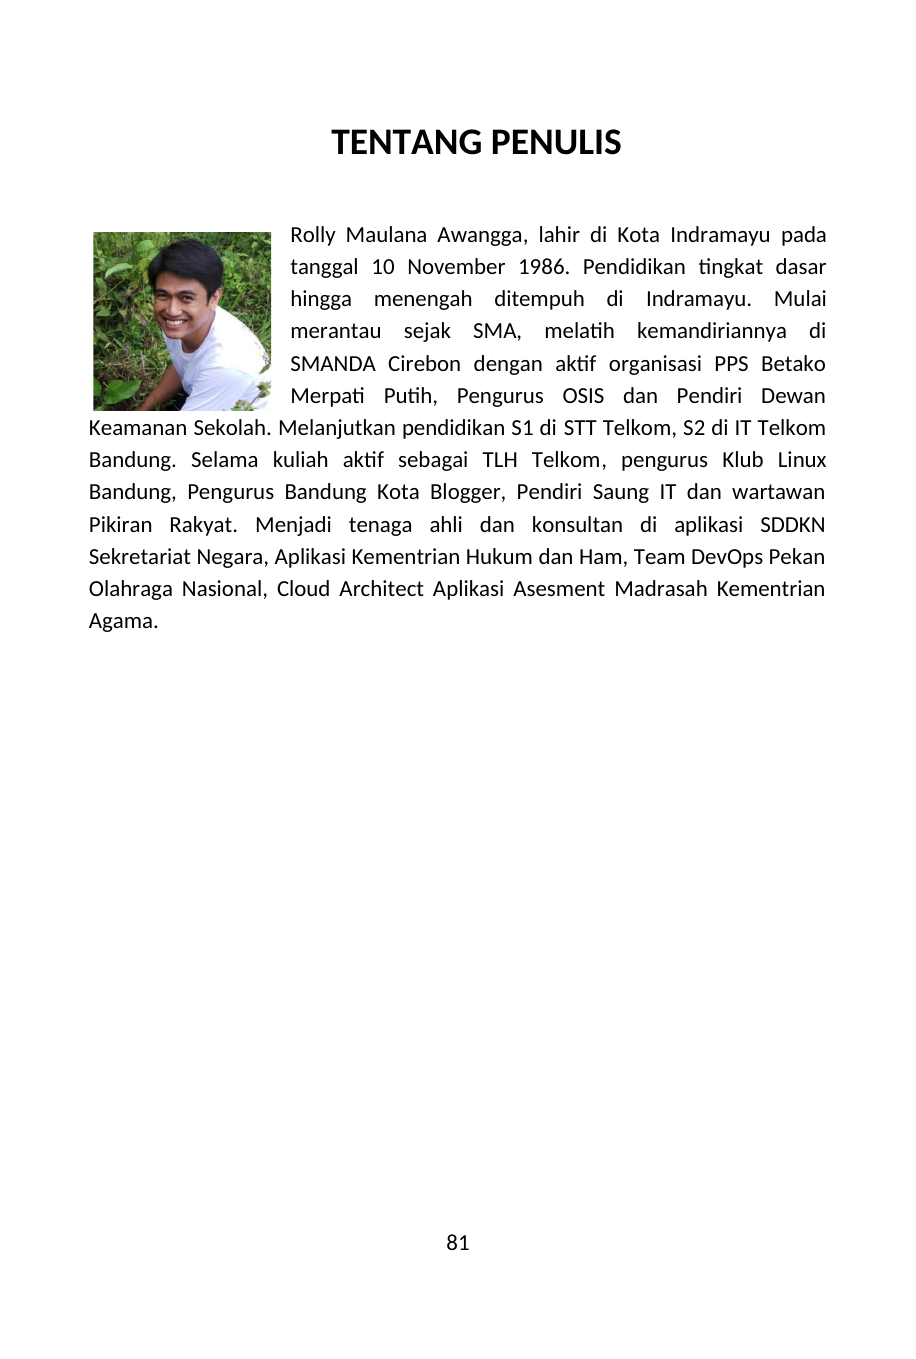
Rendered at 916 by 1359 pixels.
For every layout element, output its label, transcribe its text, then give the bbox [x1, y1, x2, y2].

list TENTANG PENULIS [89, 118, 827, 164]
list Rolly Maulana Awangga, lahir di Kota Indramayu pada tanggal 10 November 1986. Pendidikan tingkat dasar hingga menengah ditempuh di Indramayu. Mulai merantau sejak SMA, melatih kemandiriannya di SMANDA Cirebon dengan aktif organisasi PPS Betako Merpati Putih, Pengurus OSIS dan Pendiri Dewan Keamanan Sekolah. Melanjutkan pendidikan S1 di STT Telkom, S2 di IT Telkom Bandung. Selama kuliah aktif sebagai TLH Telkom, pengurus Klub Linux Bandung, Pengurus Bandung Kota Blogger, Pendiri Saung IT dan wartawan Pikiran Rakyat. Menjadi tenaga ahli dan konsultan di aplikasi SDDKN Sekretariat Negara, Aplikasi Kementrian Hukum dan Ham, Team DevOps Pekan Olahraga Nasional, Cloud Architect Aplikasi Asesment Madrasah Kementrian Agama. [89, 220, 827, 634]
